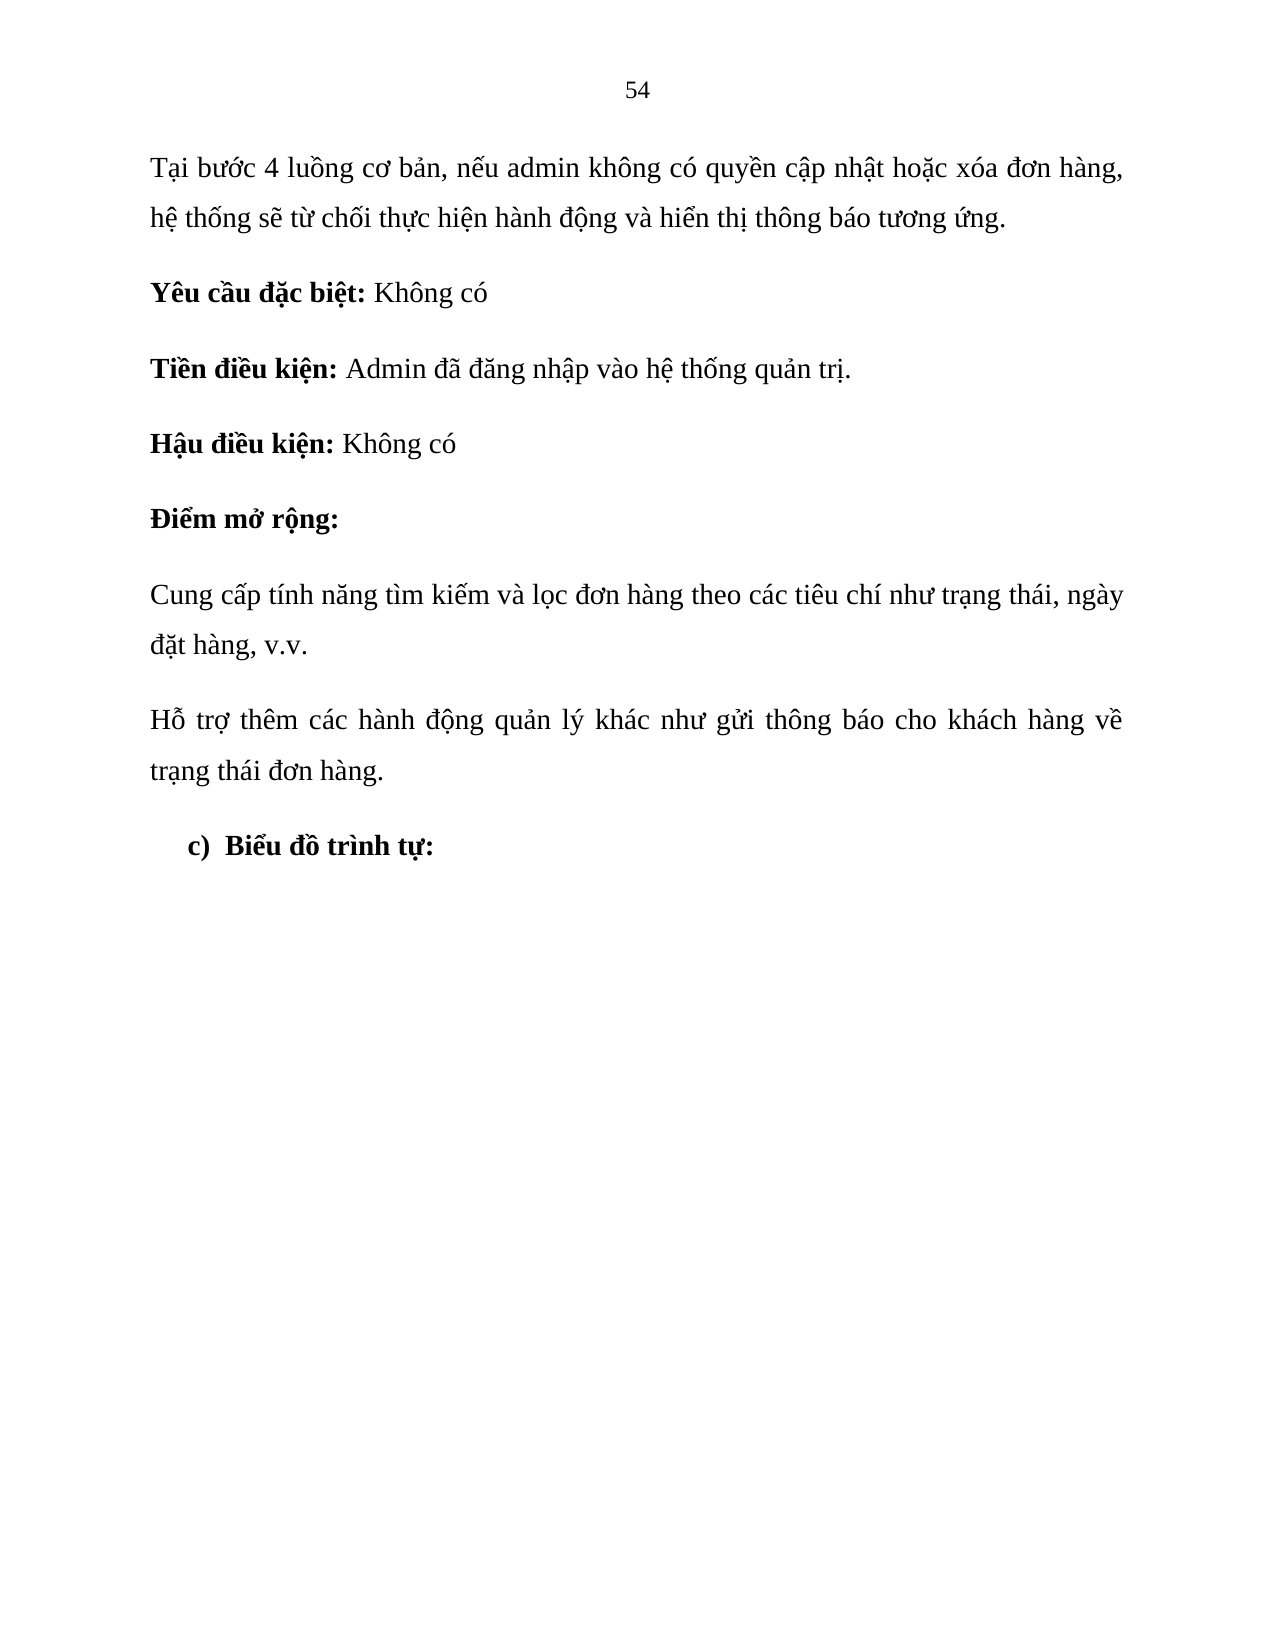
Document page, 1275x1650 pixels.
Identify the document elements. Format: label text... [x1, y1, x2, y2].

text Tiền điều kiện: Admin đã đăng nhập vào hệ thống quản trị. [150, 351, 1125, 384]
text Cung cấp tính năng tìm kiếm và lọc đơn hàng theo các tiêu chí như trạng thái, ngày đặt hàng, v.v. [150, 577, 1125, 661]
list Biểu đồ trình tự: [187, 828, 1125, 862]
text Yêu cầu đặc biệt: Không có [150, 276, 1125, 309]
text Hỗ trợ thêm các hành động quản lý khác như gửi thông báo cho khách hàng về trạng thái đơn hàng. [150, 702, 1125, 786]
text Hậu điều kiện: Không có [150, 426, 1125, 460]
text Điểm mở rộng: [150, 502, 1125, 535]
text Tại bước 4 luồng cơ bản, nếu admin không có quyền cập nhật hoặc xóa đơn hàng, hệ thống sẽ từ chối thực hiện hành động và hiển thị thông báo tương ứng. [150, 150, 1125, 234]
